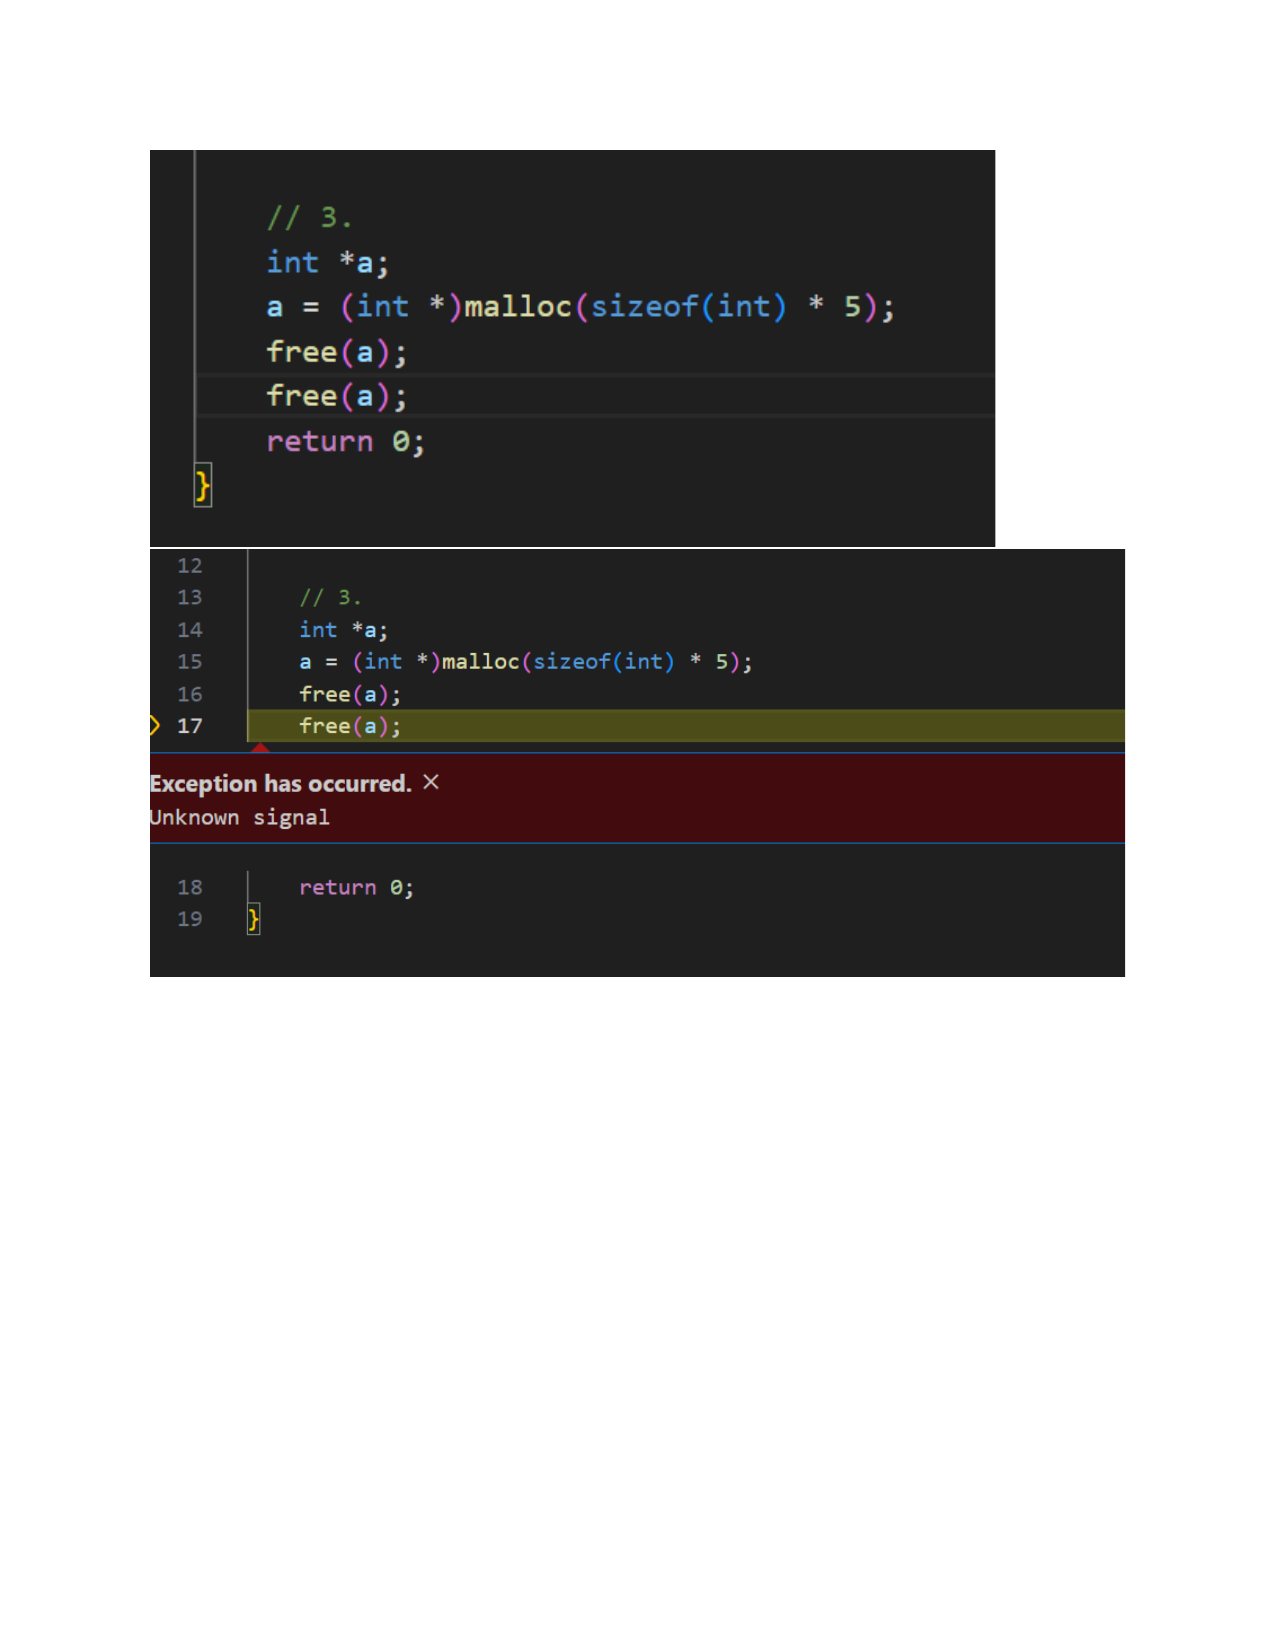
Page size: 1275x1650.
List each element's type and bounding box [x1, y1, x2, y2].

picture [150, 549, 1125, 977]
picture [150, 150, 996, 547]
